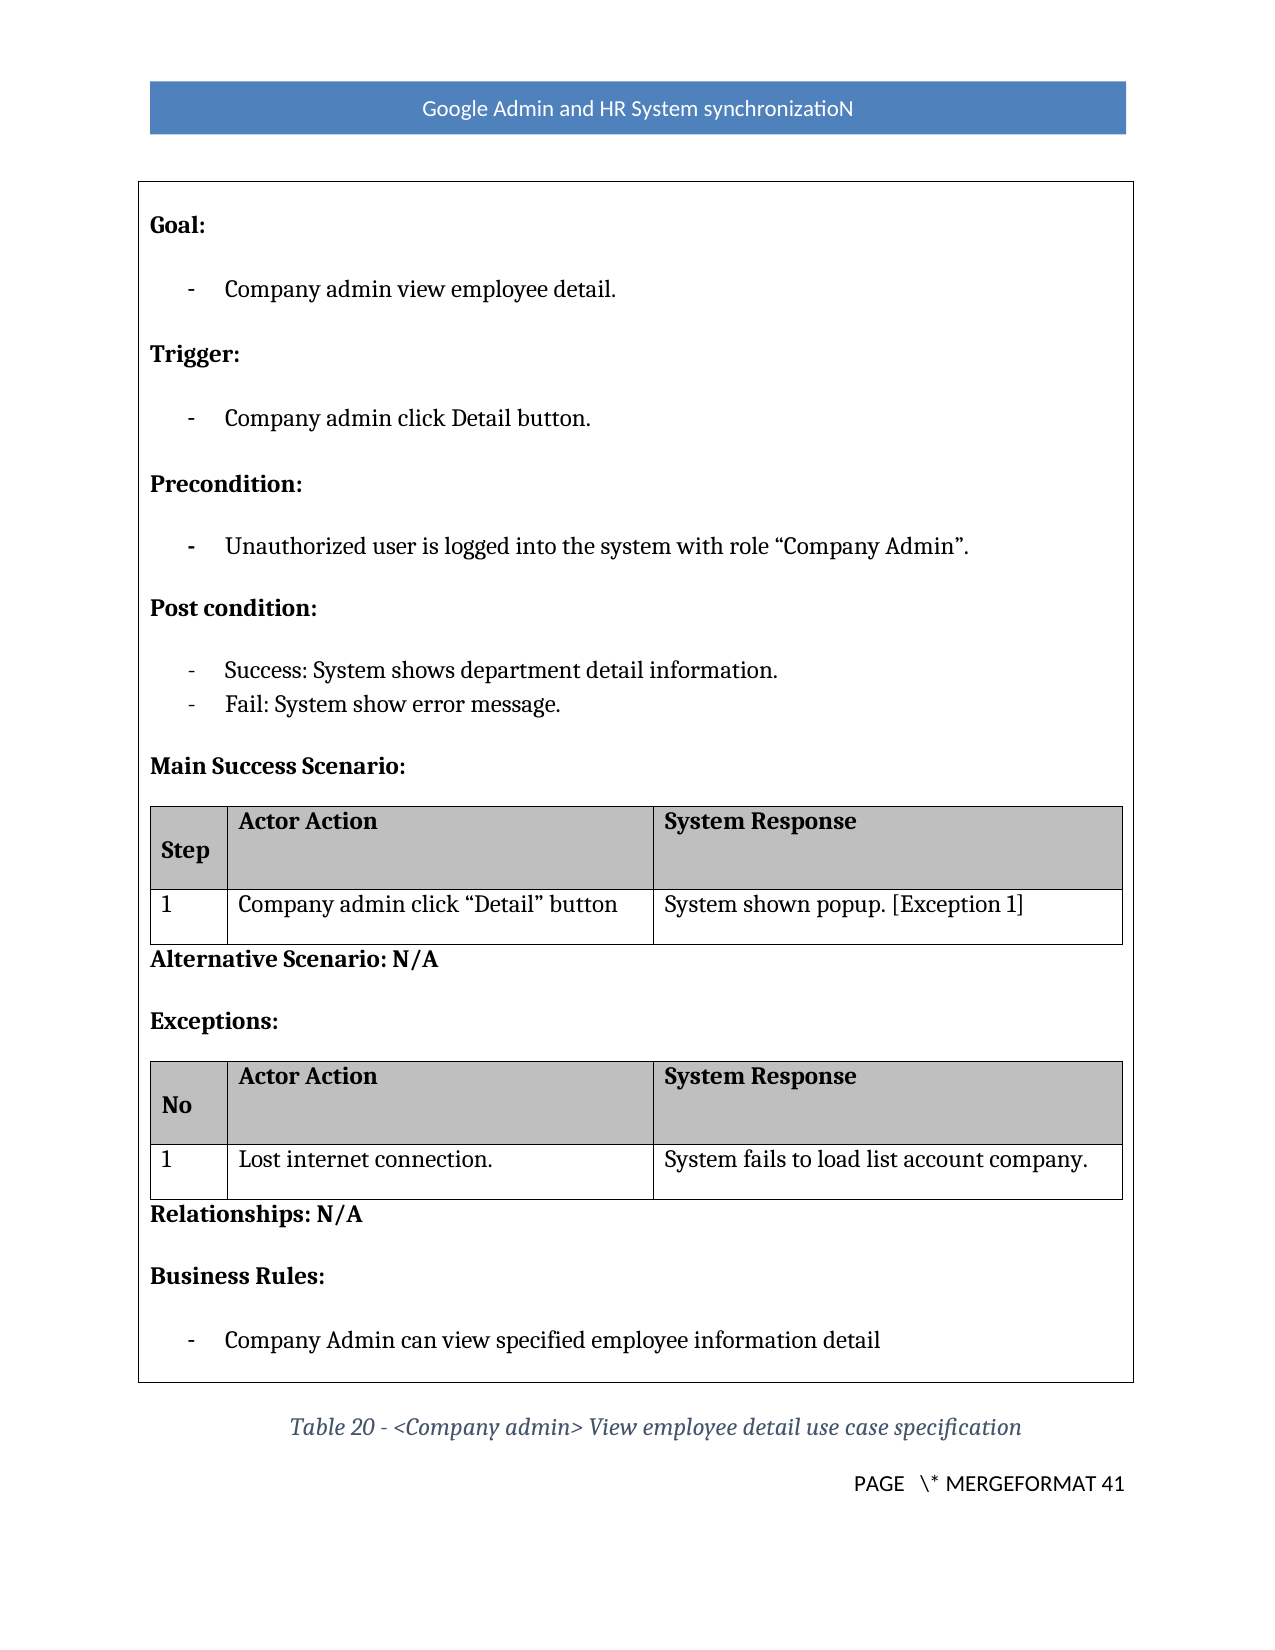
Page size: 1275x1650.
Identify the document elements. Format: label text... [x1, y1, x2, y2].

text Table 20 - <Company admin> View employee detail use case specification [187, 1412, 1125, 1441]
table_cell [139, 182, 1133, 1382]
